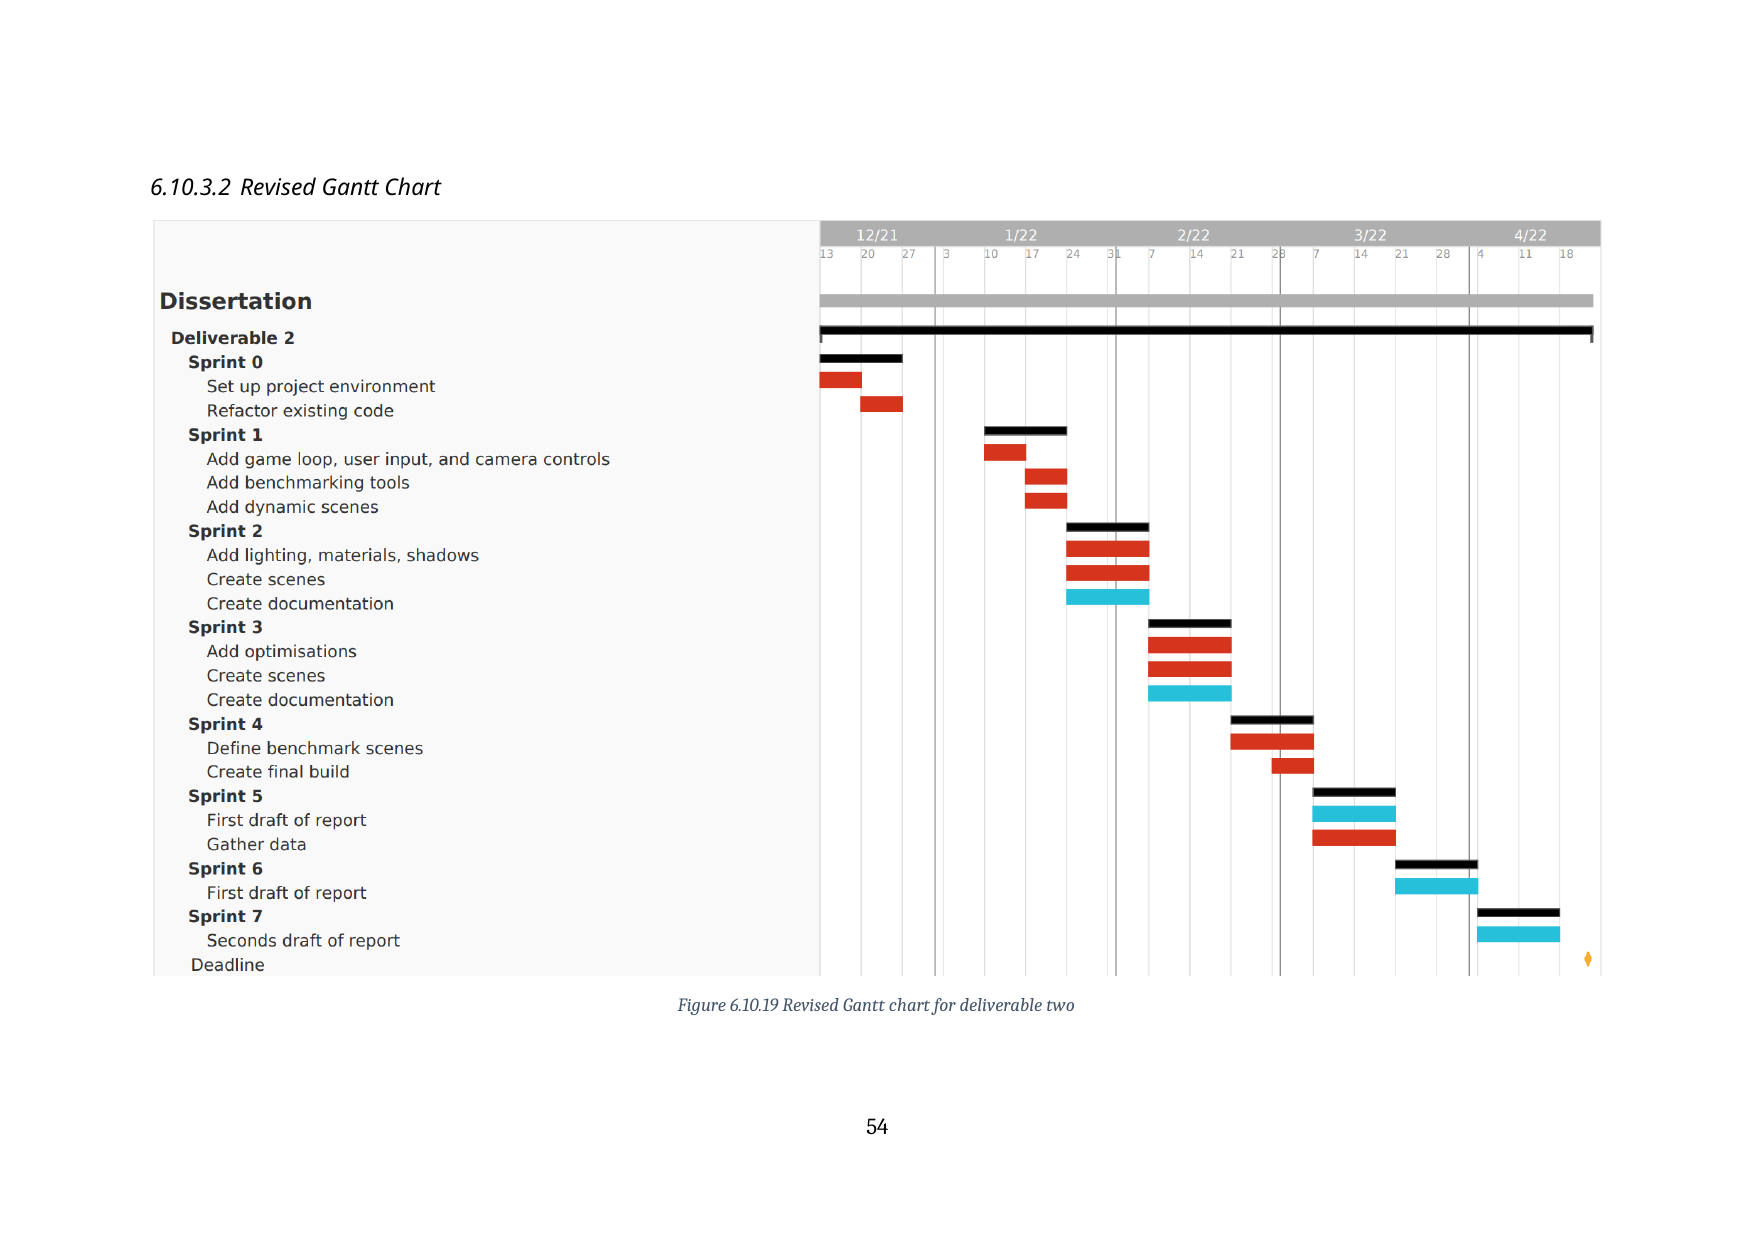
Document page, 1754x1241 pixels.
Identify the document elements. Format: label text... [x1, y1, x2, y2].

subtitle Revised Gantt Chart [150, 171, 1604, 202]
picture [150, 217, 1604, 976]
